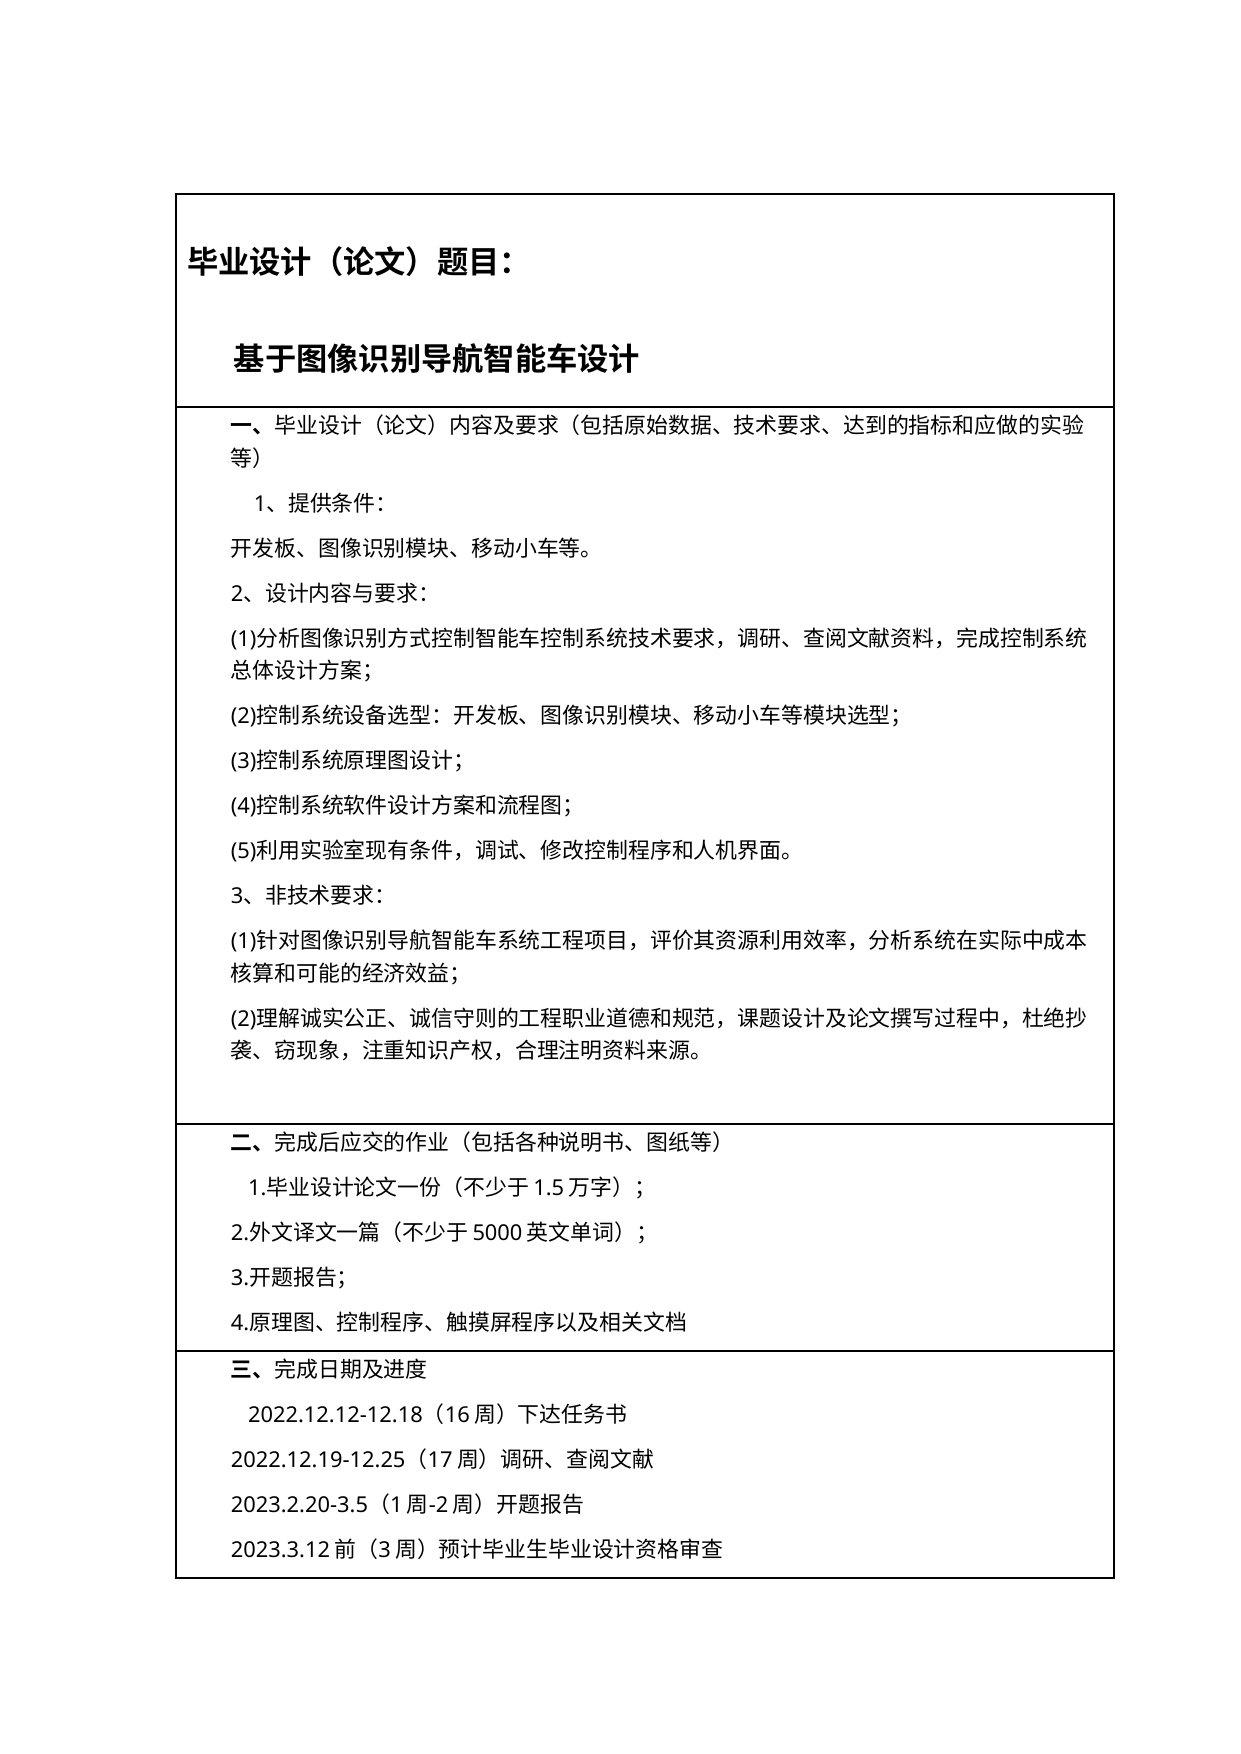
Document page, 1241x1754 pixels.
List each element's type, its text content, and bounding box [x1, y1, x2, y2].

table_cell 一、毕业设计（论文）内容及要求（包括原始数据、技术要求、达到的指标和应做的实验等） 1、提供条件： 开发板、图像识别模块、移动小车等。 2、设计内容与要求： (1)分析图像识别方式控制智能车控制系统技术要求，调研、查阅文献资料，完成控制系统总体设计方案； (2)控制系统设备选型：开发板、图像识别模块、移动小车等模块选型； (3)控制系统原理图设计； (4)控制系统软件设计方案和流程图； (5)利用实验室现有条件，调试、修改控制程序和人机界面。 3、非技术要求： (1)针对图像识别导航智能车系统工程项目，评价其资源利用效率，分析系统在实际中成本核算和可能的经济效益； (2)理解诚实公正、诚信守则的工程职业道德和规范，课题设计及论文撰写过程中，杜绝抄袭、窃现象，注重知识产权，合理注明资料来源。 [177, 408, 1113, 1123]
table_header 毕业设计（论文）题目： 基于图像识别导航智能车设计 [177, 195, 1113, 406]
table_cell 二、完成后应交的作业（包括各种说明书、图纸等） 1.毕业设计论文一份（不少于1.5万字）； 2.外文译文一篇（不少于5000英文单词）； 3.开题报告； 4.原理图、控制程序、触摸屏程序以及相关文档 [177, 1125, 1113, 1350]
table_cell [177, 1352, 1113, 1577]
